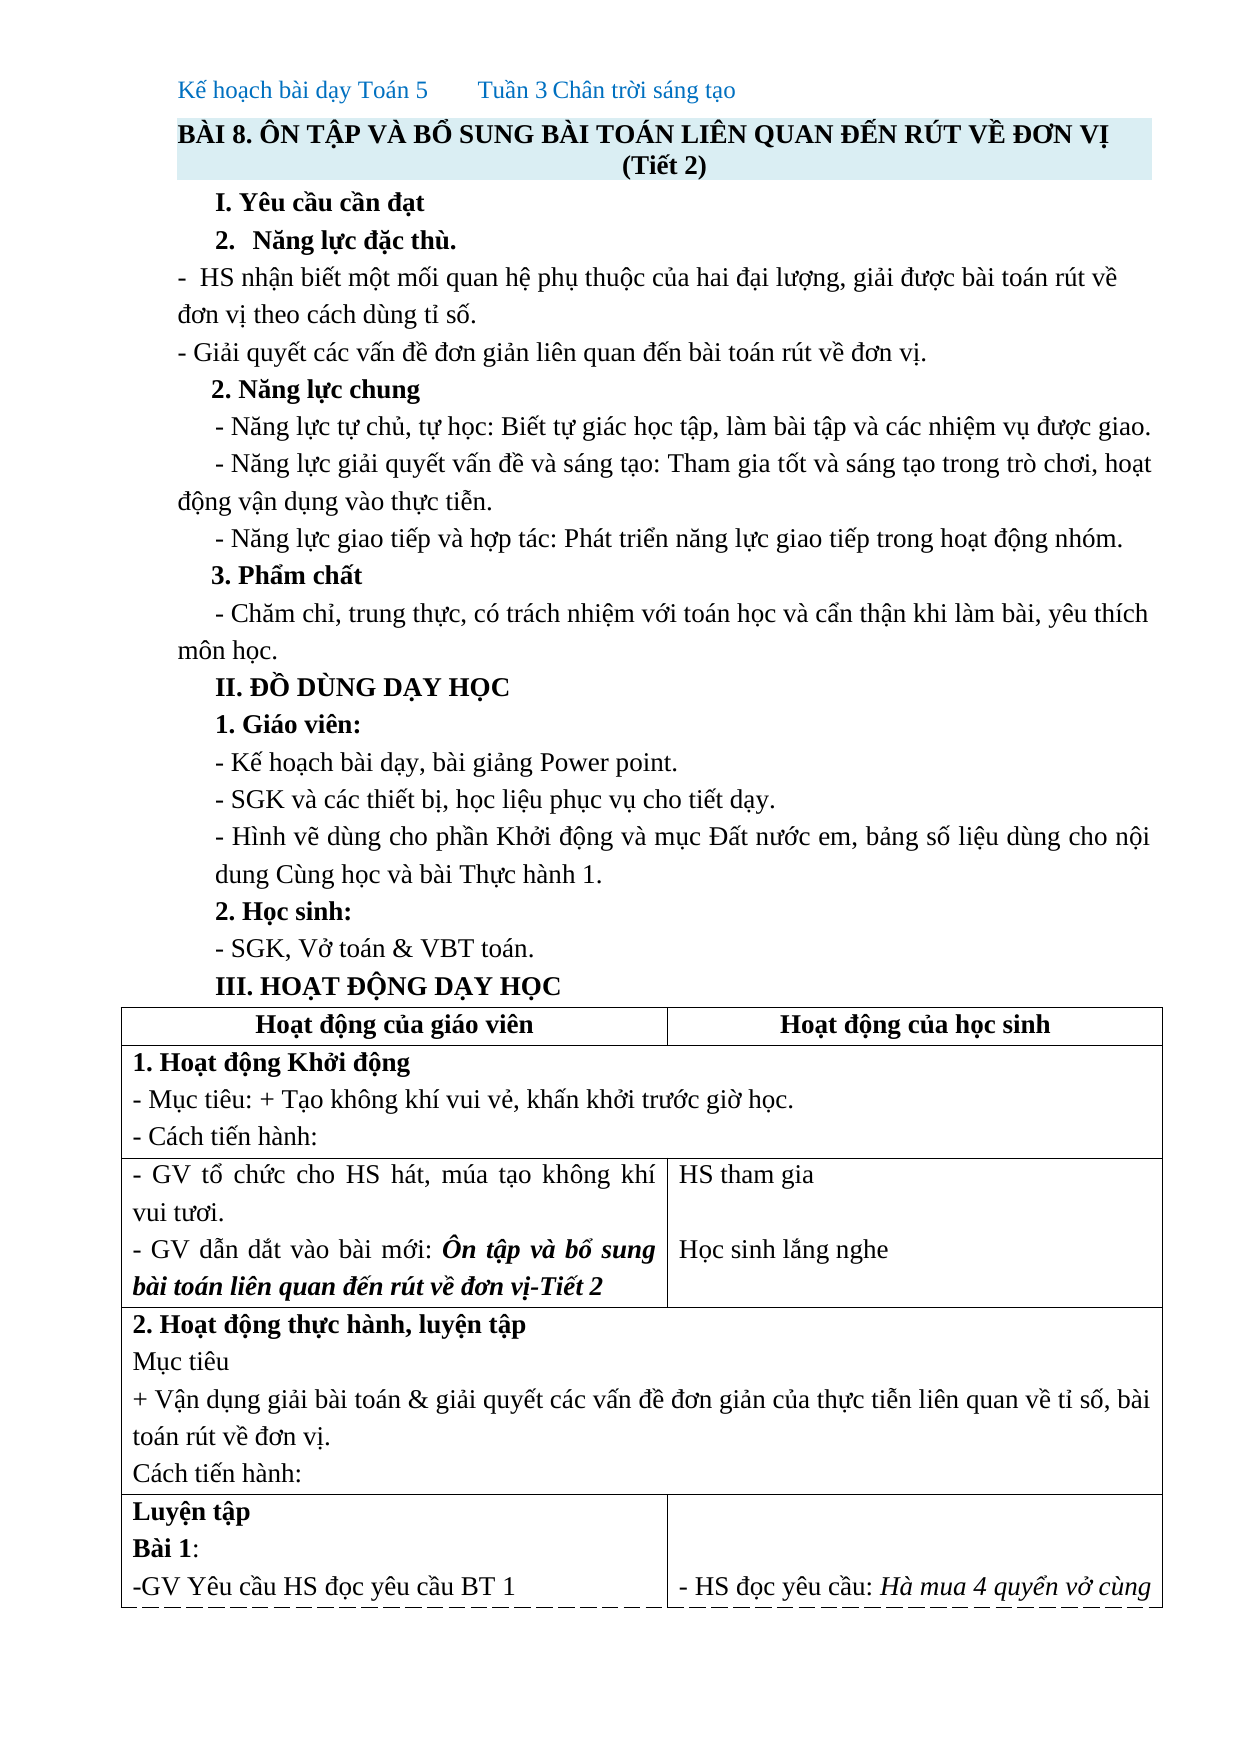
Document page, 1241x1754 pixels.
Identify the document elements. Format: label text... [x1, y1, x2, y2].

text - Năng lực giải quyết vấn đề và sáng tạo: Tham gia tốt và sáng tạo trong trò chơi, hoạt động vận dụng vào thực tiễn. [177, 448, 1152, 516]
list Năng lực đặc thù. [215, 224, 1152, 255]
text 2. Năng lực chung [177, 373, 1152, 404]
table_cell 1. Hoạt động Khởi động - Mục tiêu: + Tạo không khí vui vẻ, khấn khởi trước giờ học. - Cách tiến hành: [122, 1046, 1162, 1157]
text - SGK, Vở toán & VBT toán. [215, 932, 1152, 963]
text II. ĐỒ DÙNG DẠY HỌC [215, 671, 1152, 702]
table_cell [122, 1495, 667, 1607]
text - Giải quyết các vấn đề đơn giản liên quan đến bài toán rút về đơn vị. [177, 336, 1152, 367]
text I. Yêu cầu cần đạt [177, 187, 1152, 218]
text 3. Phẩm chất [177, 559, 1152, 591]
text (Tiết 2) [177, 149, 1152, 180]
table_cell 2. Hoạt động thực hành, luyện tập Mục tiêu + Vận dụng giải bài toán & giải quyết các vấn đề đơn giản của thực tiễn liên quan về tỉ số, bài toán rút về đơn vị. Cách tiến hành: [122, 1308, 1162, 1494]
text 2. Học sinh: [215, 895, 1152, 926]
text - Kế hoạch bài dạy, bài giảng Power point. [215, 746, 1152, 777]
text - Năng lực giao tiếp và hợp tác: Phát triển năng lực giao tiếp trong hoạt động nhóm. [177, 522, 1152, 553]
text đơn vị theo cách dùng tỉ số. [177, 298, 1152, 329]
table_header Hoạt động của học sinh [668, 1008, 1162, 1045]
text III. HOẠT ĐỘNG DẠY HỌC [215, 970, 1152, 1001]
text - Năng lực tự chủ, tự học: Biết tự giác học tập, làm bài tập và các nhiệm vụ được giao. [177, 410, 1152, 441]
text - SGK và các thiết bị, học liệu phục vụ cho tiết dạy. [215, 783, 1152, 814]
table_header Hoạt động của giáo viên [122, 1008, 667, 1045]
text - HS nhận biết một mối quan hệ phụ thuộc của hai đại lượng, giải được bài toán rút về [177, 261, 1152, 292]
text BÀI 8. ÔN TẬP VÀ BỔ SUNG BÀI TOÁN LIÊN QUAN ĐẾN RÚT VỀ ĐƠN VỊ [177, 118, 1152, 149]
table_cell - GV tổ chức cho HS hát, múa tạo không khí vui tươi. - GV dẫn dắt vào bài mới: Ôn tập và bổ sung bài toán liên quan đến rút về đơn vị-Tiết 2 [122, 1159, 667, 1307]
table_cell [668, 1495, 1162, 1607]
text - Chăm chỉ, trung thực, có trách nhiệm với toán học và cẩn thận khi làm bài, yêu thích môn học. [177, 597, 1152, 665]
table_cell HS tham gia Học sinh lắng nghe [668, 1159, 1162, 1307]
text - Hình vẽ dùng cho phần Khởi động và mục Đất nước em, bảng số liệu dùng cho nội dung Cùng học và bài Thực hành 1. [215, 821, 1152, 889]
text 1. Giáo viên: [215, 709, 1152, 740]
